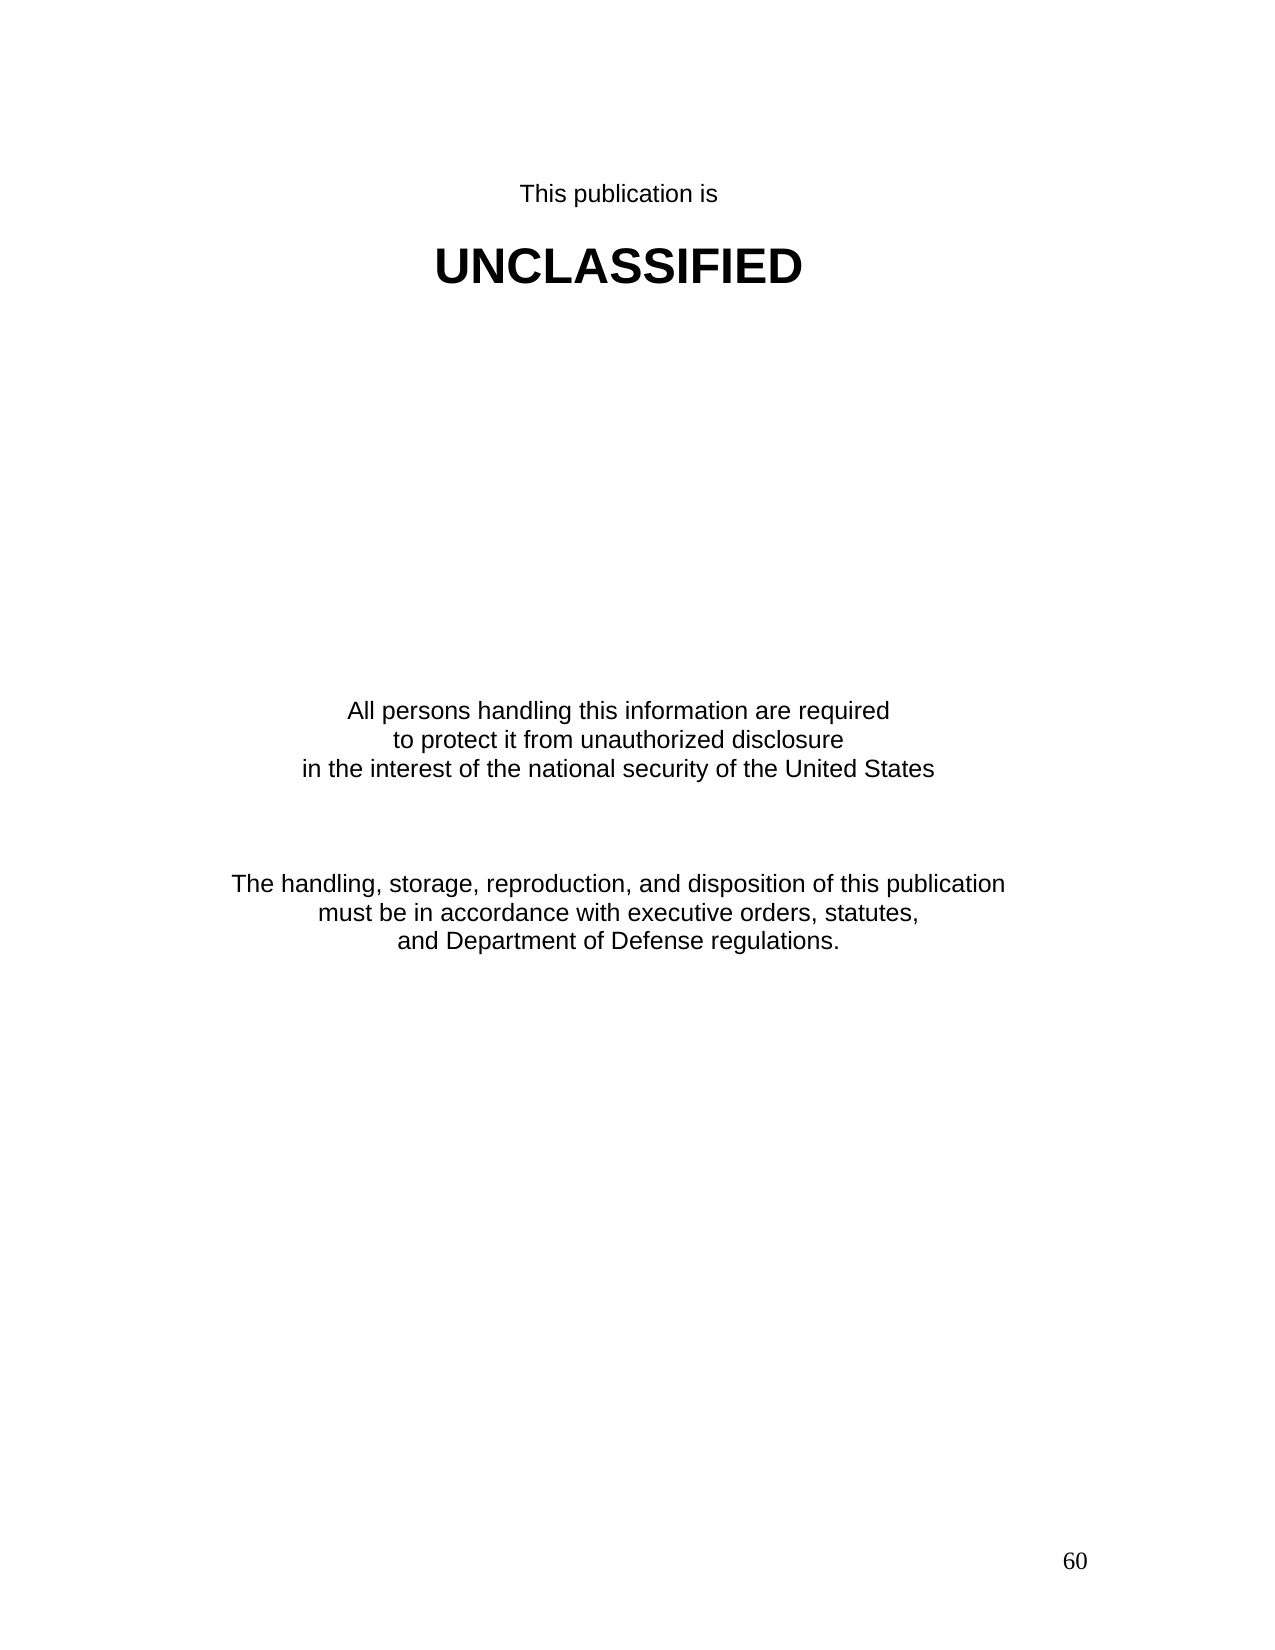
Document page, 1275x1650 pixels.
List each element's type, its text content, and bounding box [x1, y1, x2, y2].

text must be in accordance with executive orders, statutes, [150, 897, 1087, 926]
text This publication is [150, 179, 1087, 207]
subtitle UNCLASSIFIED [150, 236, 1087, 294]
text to protect it from unauthorized disclosure [150, 725, 1087, 754]
text and Department of Defense regulations. [150, 926, 1087, 955]
text All persons handling this information are required [150, 696, 1087, 725]
text The handling, storage, reproduction, and disposition of this publication [150, 869, 1087, 897]
text in the interest of the national security of the United States [150, 754, 1087, 782]
